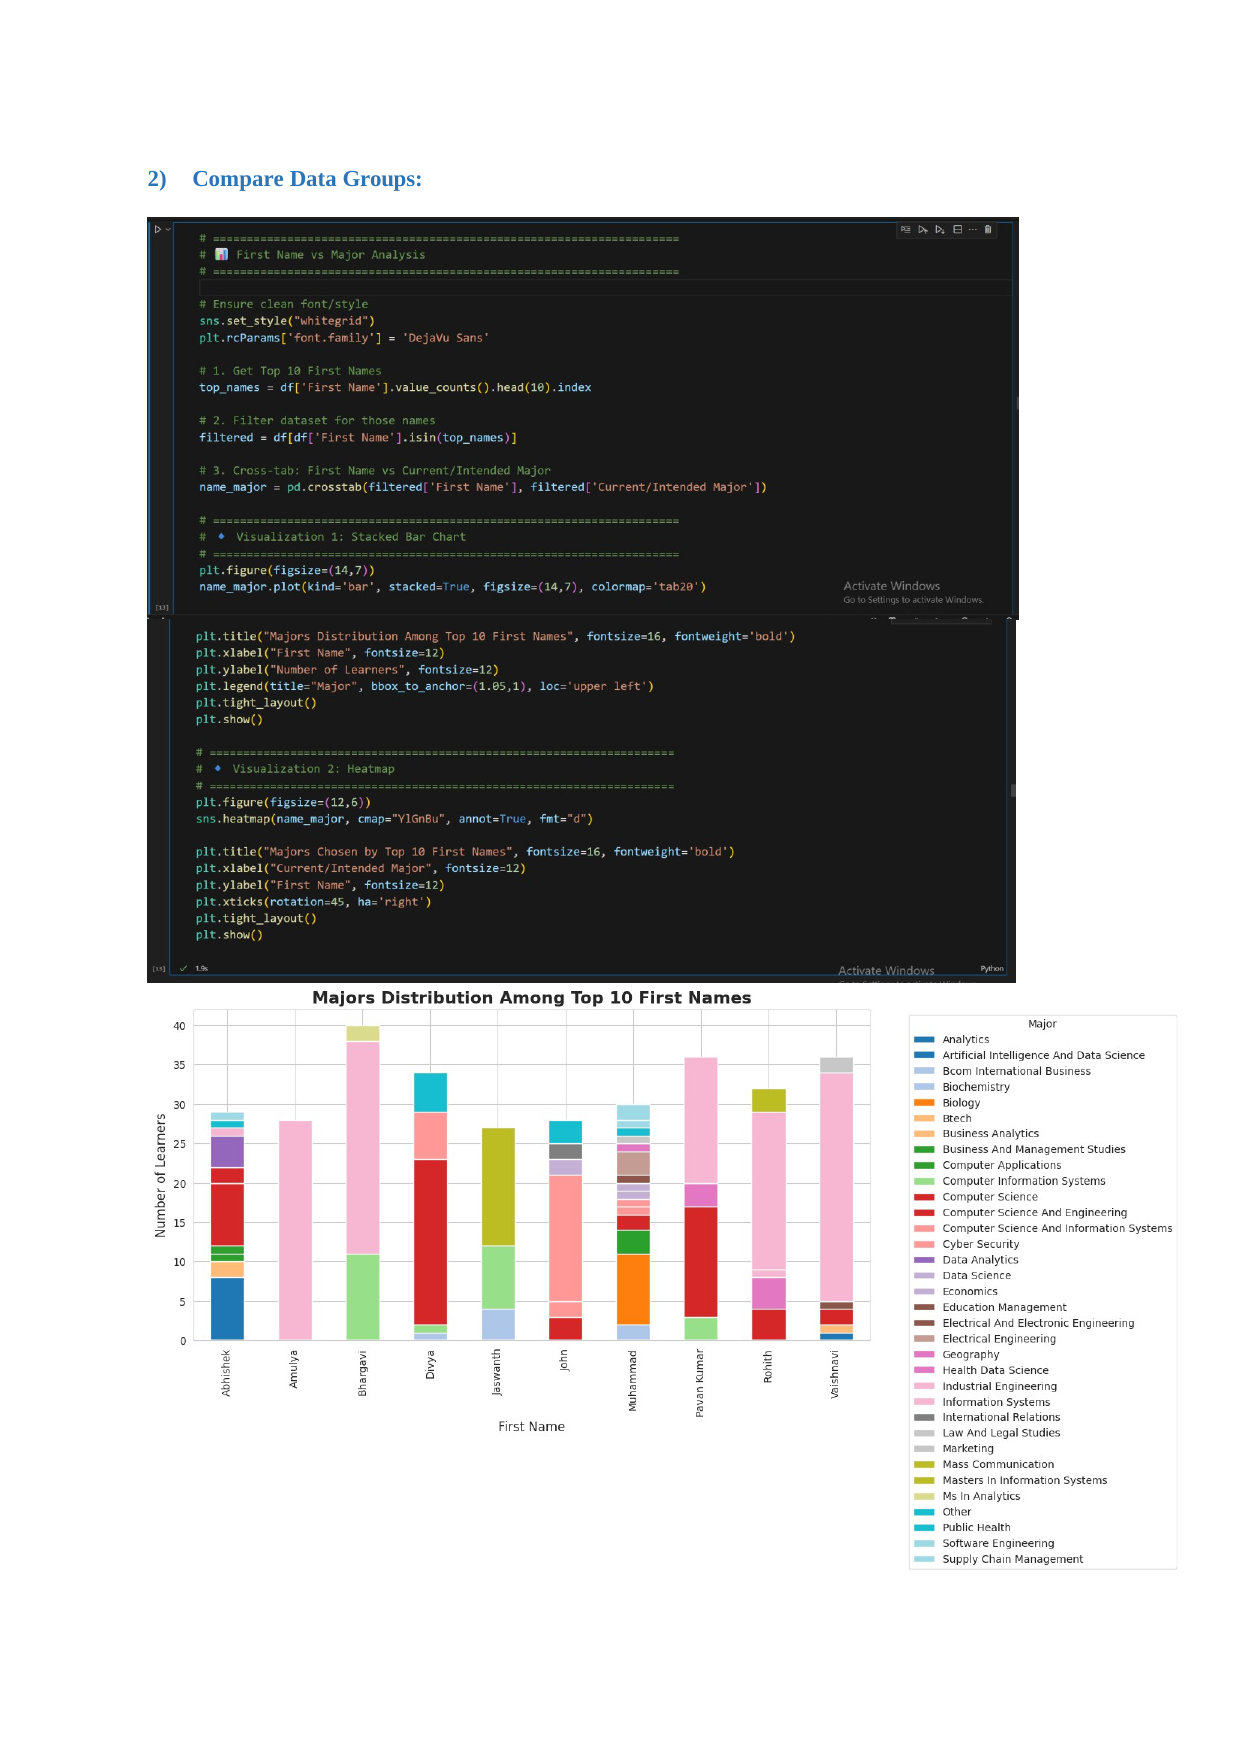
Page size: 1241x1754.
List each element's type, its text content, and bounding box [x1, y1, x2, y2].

picture [154, 991, 1178, 1570]
list Compare Data Groups: [147, 165, 1211, 191]
picture [147, 217, 1019, 983]
